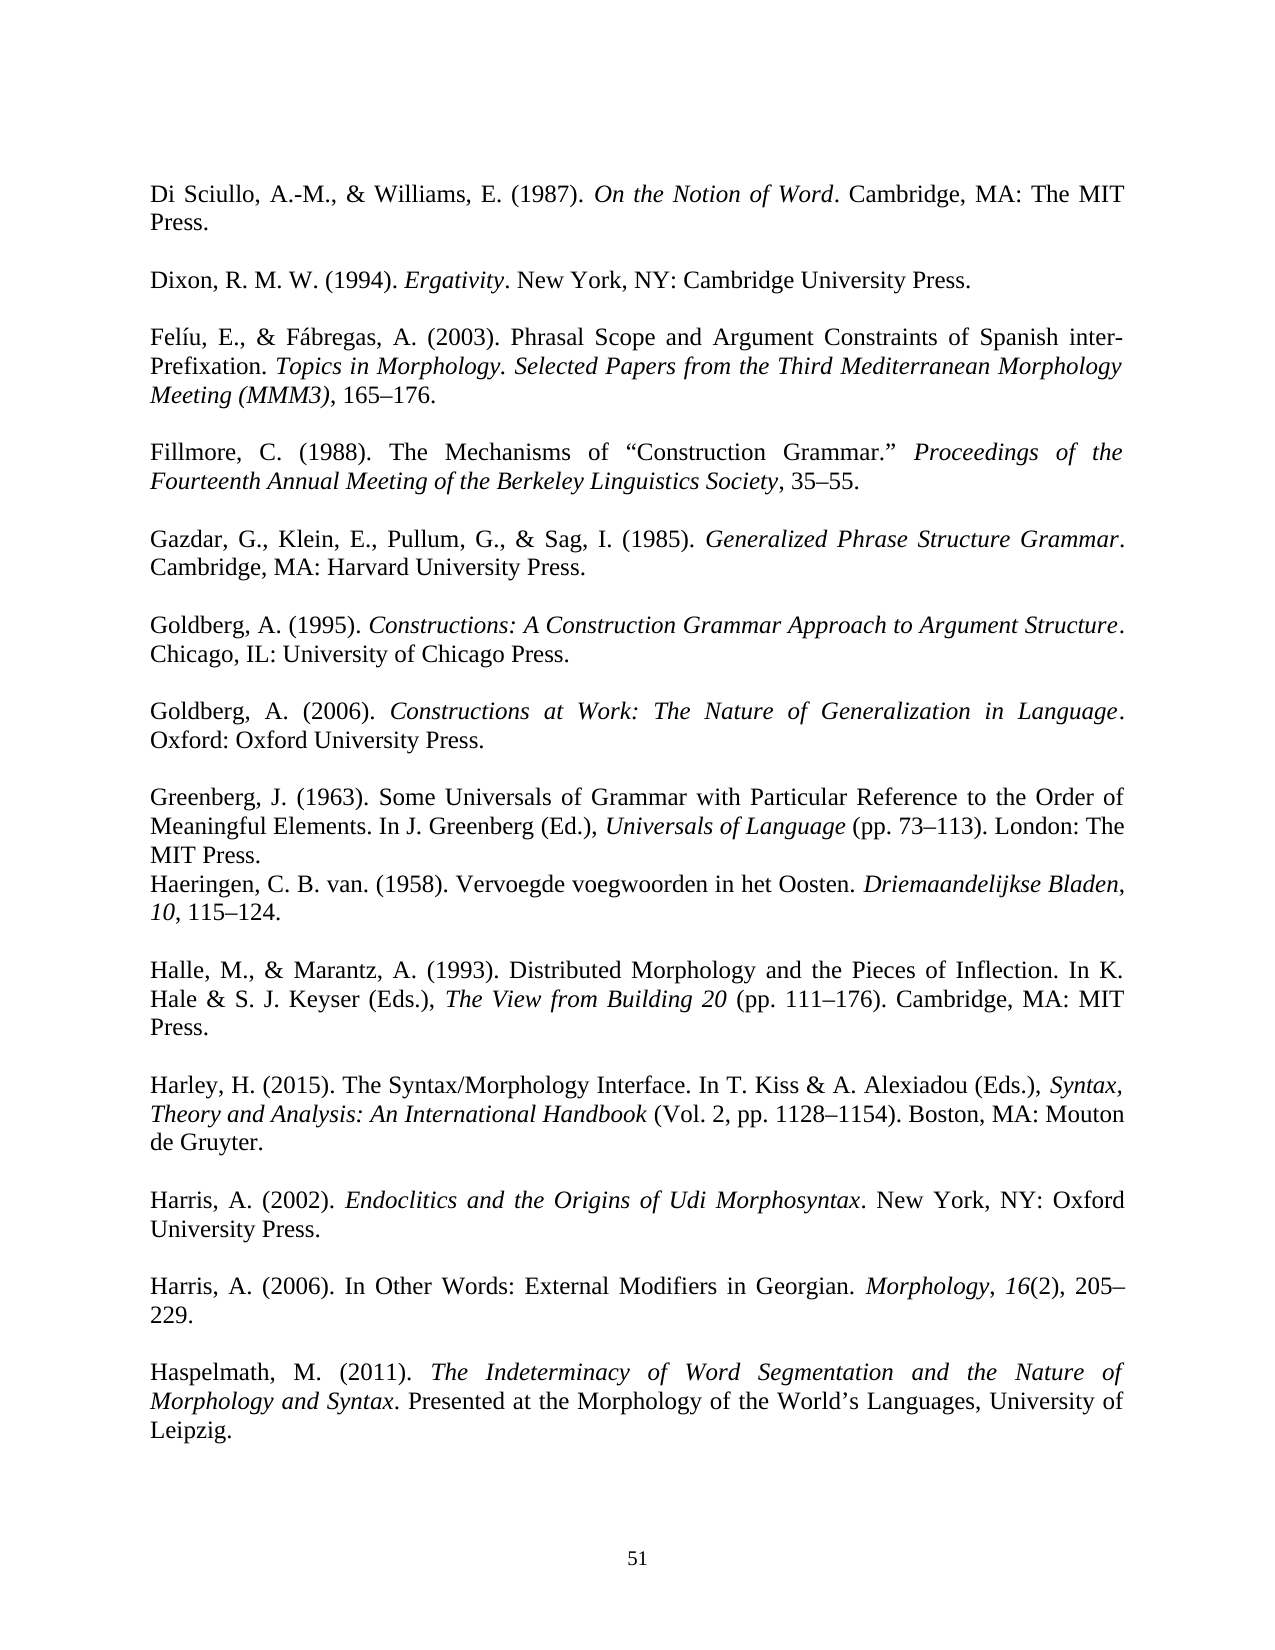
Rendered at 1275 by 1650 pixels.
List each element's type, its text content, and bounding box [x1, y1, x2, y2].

text Haspelmath, M. (2011). The Indeterminacy of Word Segmentation and the Nature of Morphology and Syntax. Presented at the Morphology of the World’s Languages, University of Leipzig. [150, 1357, 1125, 1444]
text Harris, A. (2002). Endoclitics and the Origins of Udi Morphosyntax. New York, NY: Oxford University Press. [150, 1185, 1125, 1242]
text Goldberg, A. (2006). Constructions at Work: The Nature of Generalization in Language. Oxford: Oxford University Press. [150, 696, 1125, 754]
text Harley, H. (2015). The Syntax/Morphology Interface. In T. Kiss & A. Alexiadou (Eds.), Syntax, Theory and Analysis: An International Handbook (Vol. 2, pp. 1128–1154). Boston, MA: Mouton de Gruyter. [150, 1070, 1125, 1156]
text Haeringen, C. B. van. (1958). Vervoegde voegwoorden in het Oosten. Driemaandelijkse Bladen, 10, 115–124. [150, 869, 1125, 926]
text Dixon, R. M. W. (1994). Ergativity. New York, NY: Cambridge University Press. [150, 265, 1125, 294]
text Di Sciullo, A.-M., & Williams, E. (1987). On the Notion of Word. Cambridge, MA: The MIT Press. [150, 179, 1125, 236]
text Greenberg, J. (1963). Some Universals of Grammar with Particular Reference to the Order of Meaningful Elements. In J. Greenberg (Ed.), Universals of Language (pp. 73–113). London: The MIT Press. [150, 782, 1125, 869]
text Felíu, E., & Fábregas, A. (2003). Phrasal Scope and Argument Constraints of Spanish inter-Prefixation. Topics in Morphology. Selected Papers from the Third Mediterranean Morphology Meeting (MMM3), 165–176. [150, 322, 1125, 409]
text Gazdar, G., Klein, E., Pullum, G., & Sag, I. (1985). Generalized Phrase Structure Grammar. Cambridge, MA: Harvard University Press. [150, 524, 1125, 581]
text Harris, A. (2006). In Other Words: External Modifiers in Georgian. Morphology, 16(2), 205–229. [150, 1271, 1125, 1329]
text Fillmore, C. (1988). The Mechanisms of “Construction Grammar.” Proceedings of the Fourteenth Annual Meeting of the Berkeley Linguistics Society, 35–55. [150, 437, 1125, 495]
text Goldberg, A. (1995). Constructions: A Construction Grammar Approach to Argument Structure. Chicago, IL: University of Chicago Press. [150, 610, 1125, 667]
text Halle, M., & Marantz, A. (1993). Distributed Morphology and the Pieces of Inflection. In K. Hale & S. J. Keyser (Eds.), The View from Building 20 (pp. 111–176). Cambridge, MA: MIT Press. [150, 955, 1125, 1041]
